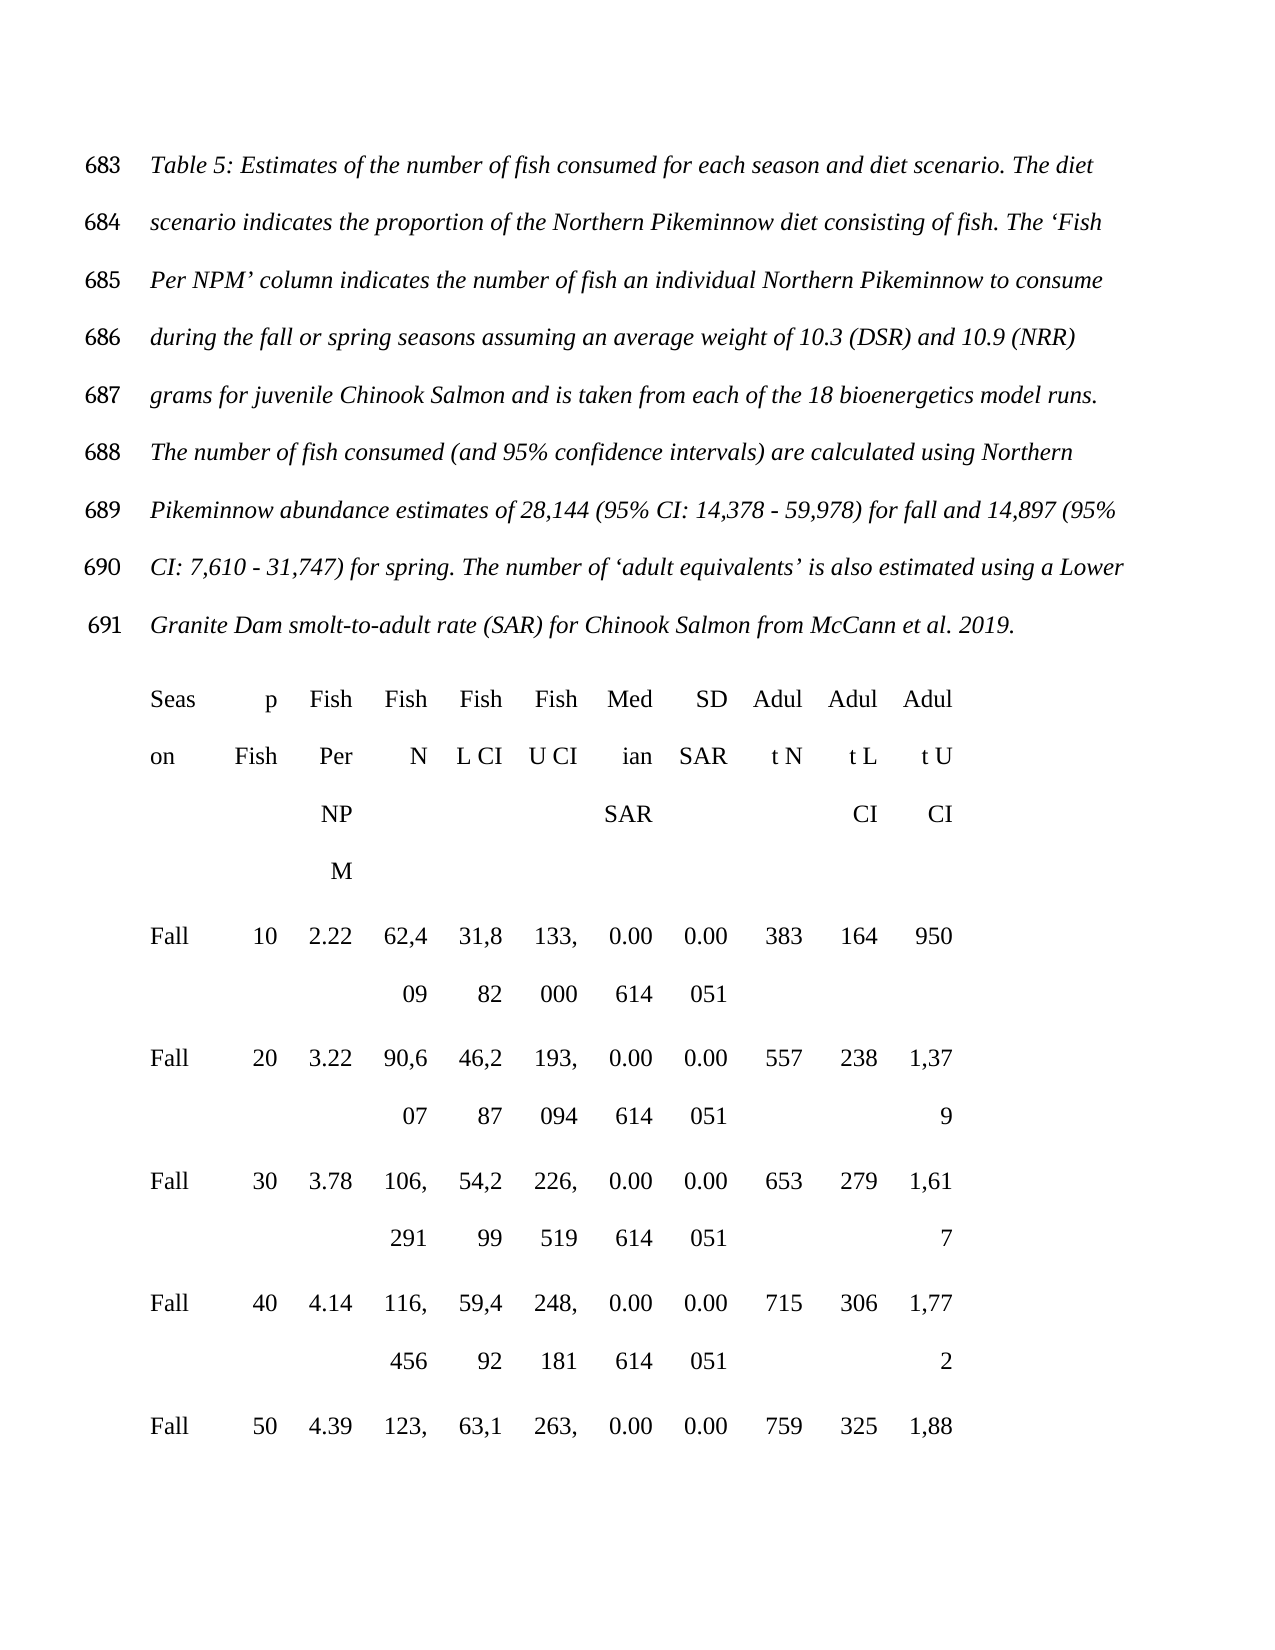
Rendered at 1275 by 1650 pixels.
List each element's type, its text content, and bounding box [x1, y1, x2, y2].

table_cell 4.39 [289, 1407, 364, 1472]
table_header Season [139, 680, 214, 917]
table_cell 0.00051 [664, 1040, 739, 1162]
table_cell 62,409 [364, 918, 439, 1040]
table_cell Fall [139, 1040, 214, 1162]
table_cell 1,379 [889, 1040, 964, 1162]
table_cell Fall [139, 1407, 214, 1472]
table_cell 653 [739, 1162, 814, 1284]
text Table 5: Estimates of the number of fish consumed for each season and diet scenario. The diet scenario indicates the proportion of the Northern Pikeminnow diet consisting of fish. The ‘Fish Per NPM’ column indicates the number of fish an individual Northern Pikeminnow to consume during the fall or spring seasons assuming an average weight of 10.3 (DSR) and 10.9 (NRR) grams for juvenile Chinook Salmon and is taken from each of the 18 bioenergetics model runs. The number of fish consumed (and 95% confidence intervals) are calculated using Northern Pikeminnow abundance estimates of 28,144 (95% CI: 14,378 - 59,978) for fall and 14,897 (95% CI: 7,610 - 31,747) for spring. The number of ‘adult equivalents’ is also estimated using a Lower Granite Dam smolt-to-adult rate (SAR) for Chinook Salmon from McCann et al. 2019. [150, 150, 1125, 639]
table_cell 2.22 [289, 918, 364, 1040]
table_cell 0.00051 [664, 918, 739, 1040]
table_cell 133,000 [514, 918, 589, 1040]
table_cell Fall [139, 918, 214, 1040]
table_cell 123,588 [364, 1407, 439, 1472]
table_cell 0.00051 [664, 1407, 739, 1472]
table_header SD SAR [664, 680, 739, 917]
table_cell 3.22 [289, 1040, 364, 1162]
table_header Fish N [364, 680, 439, 917]
table_cell 0.00614 [589, 1407, 664, 1472]
table_cell 0.00051 [664, 1285, 739, 1407]
table_header Fish L CI [439, 680, 514, 917]
table_header Fish Per NPM [289, 680, 364, 917]
table_cell 46,287 [439, 1040, 514, 1162]
table_cell 50 [214, 1407, 289, 1472]
table_cell 116,456 [364, 1285, 439, 1407]
table_cell 10 [214, 918, 289, 1040]
table_cell 90,607 [364, 1040, 439, 1162]
table_header Fish U CI [514, 680, 589, 917]
table_cell 0.00614 [589, 1040, 664, 1162]
table_header Adult U CI [889, 680, 964, 917]
table_cell 1,881 [889, 1407, 964, 1472]
table_cell 715 [739, 1285, 814, 1407]
table_cell 3.78 [289, 1162, 364, 1284]
table_cell 306 [814, 1285, 889, 1407]
table_cell 63,135 [439, 1407, 514, 1472]
table_cell Fall [139, 1285, 214, 1407]
table_cell 4.14 [289, 1285, 364, 1407]
table_cell Fall [139, 1162, 214, 1284]
table_cell 0.00614 [589, 1162, 664, 1284]
table_cell 54,299 [439, 1162, 514, 1284]
table_cell 383 [739, 918, 814, 1040]
table_cell 1,617 [889, 1162, 964, 1284]
table_cell 325 [814, 1407, 889, 1472]
table_cell 263,379 [514, 1407, 589, 1472]
table_cell 193,094 [514, 1040, 589, 1162]
table_header Adult L CI [814, 680, 889, 917]
table_header p Fish [214, 680, 289, 917]
table_cell 20 [214, 1040, 289, 1162]
table_cell 279 [814, 1162, 889, 1284]
table_cell 164 [814, 918, 889, 1040]
table_cell 106,291 [364, 1162, 439, 1284]
table_header Median SAR [589, 680, 664, 917]
table_header Adult N [739, 680, 814, 917]
table_cell 759 [739, 1407, 814, 1472]
table_cell 59,492 [439, 1285, 514, 1407]
table_cell 31,882 [439, 918, 514, 1040]
table_cell 557 [739, 1040, 814, 1162]
table_cell 1,772 [889, 1285, 964, 1407]
table_cell 0.00614 [589, 1285, 664, 1407]
table_cell 248,181 [514, 1285, 589, 1407]
table_cell 0.00051 [664, 1162, 739, 1284]
table_cell 226,519 [514, 1162, 589, 1284]
table_cell 950 [889, 918, 964, 1040]
table_cell 238 [814, 1040, 889, 1162]
table_cell 0.00614 [589, 918, 664, 1040]
table_cell 40 [214, 1285, 289, 1407]
table_cell 30 [214, 1162, 289, 1284]
